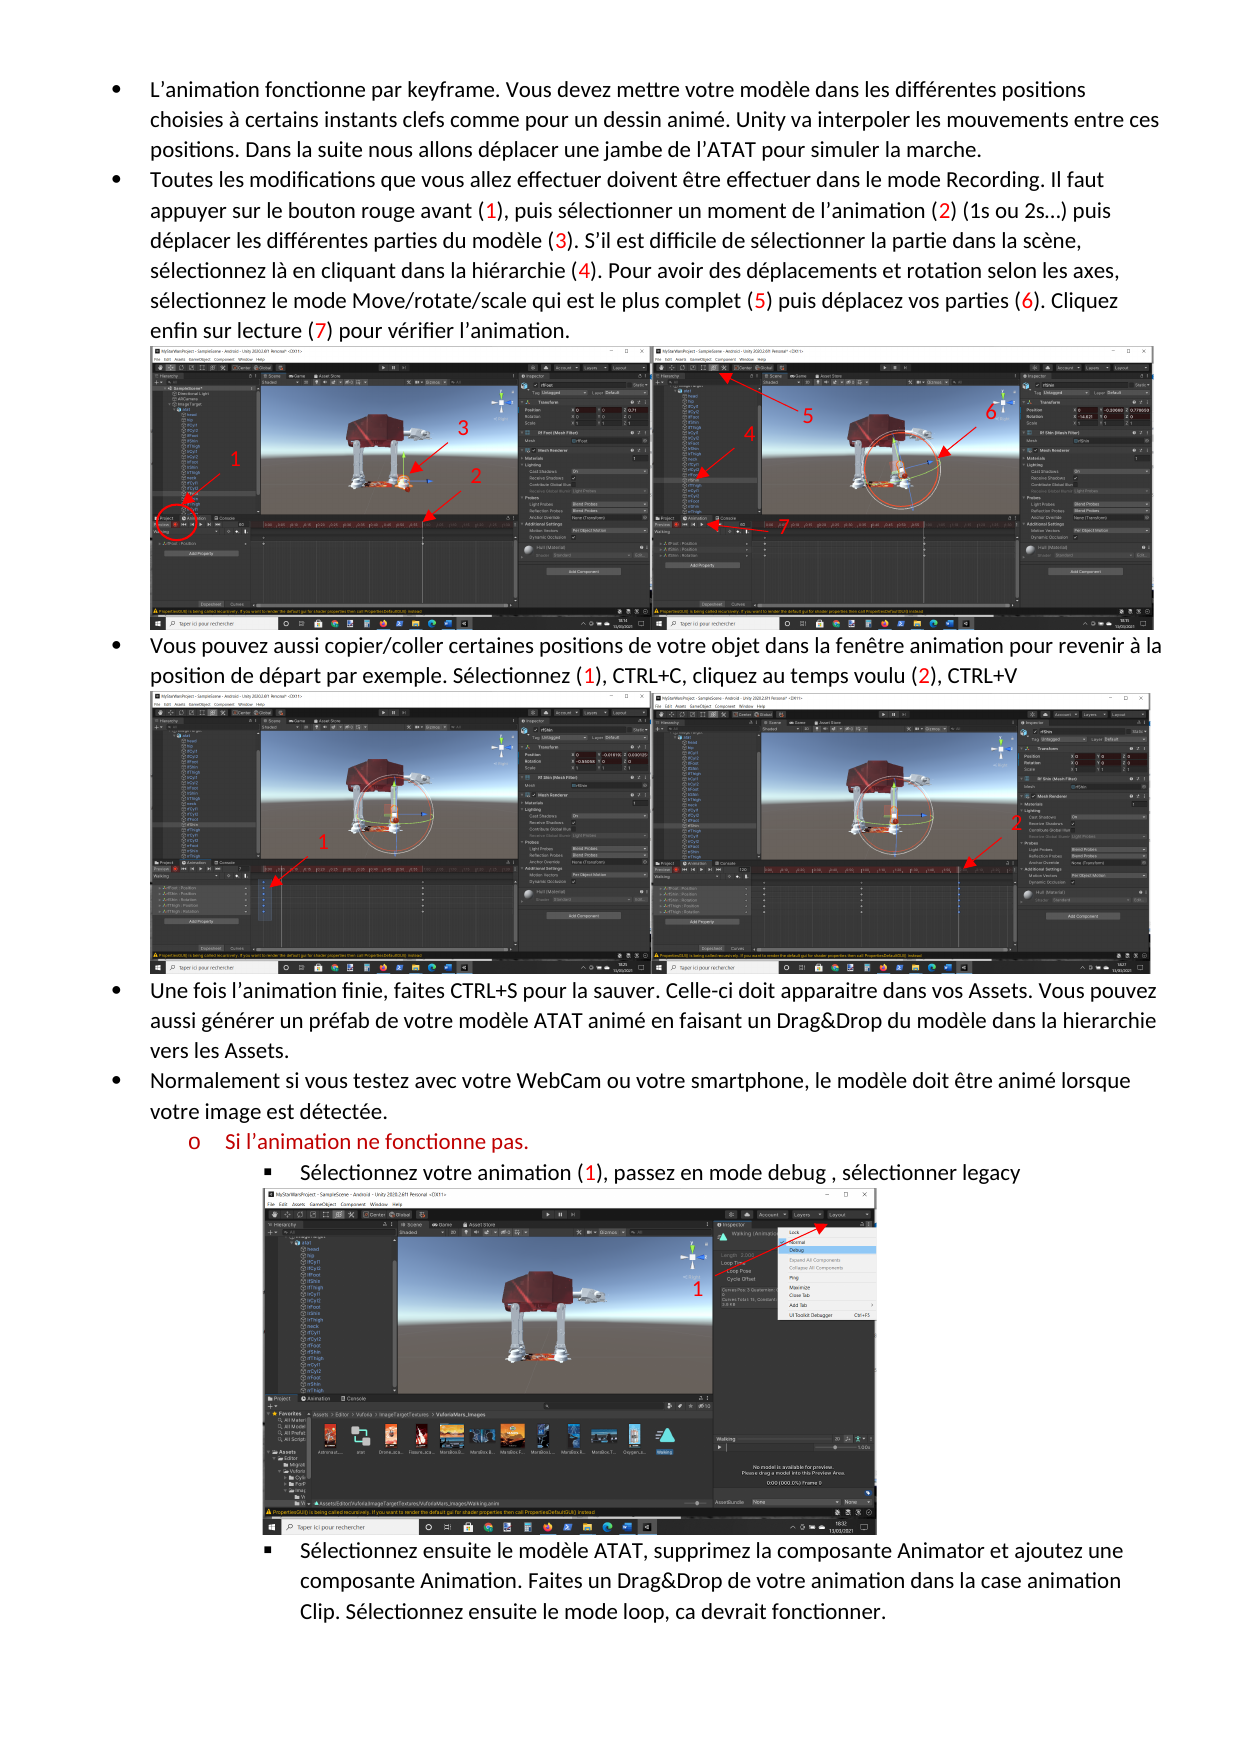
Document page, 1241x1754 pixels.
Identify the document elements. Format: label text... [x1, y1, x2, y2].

list Si l’animation ne fonctionne pas. [187, 1127, 1165, 1156]
list Sélectionnez votre animation (1), passez en mode debug , sélectionner legacy [262, 1158, 1165, 1187]
picture [262, 1188, 877, 1535]
picture [150, 346, 1154, 630]
list Normalement si vous testez avec votre WebCam ou votre smartphone, le modèle doit être animé lorsque votre image est détectée. [112, 1067, 1165, 1125]
list L’animation fonctionne par keyframe. Vous devez mettre votre modèle dans les différentes positions choisies à certains instants clefs comme pour un dessin animé. Unity va interpoler les mouvements entre ces positions. Dans la suite nous allons déplacer une jambe de l’ATAT pour simuler la marche. [112, 75, 1165, 163]
list Une fois l’animation finie, faites CTRL+S pour la sauver. Celle-ci doit apparaitre dans vos Assets. Vous pouvez aussi générer un préfab de votre modèle ATAT animé en faisant un Drag&Drop du modèle dans la hierarchie vers les Assets. [112, 976, 1165, 1064]
list Vous pouvez aussi copier/coller certaines positions de votre objet dans la fenêtre animation pour revenir à la position de départ par exemple. Sélectionnez (1), CTRL+C, cliquez au temps voulu (2), CTRL+V [112, 631, 1165, 689]
list Toutes les modifications que vous allez effectuer doivent être effectuer dans le mode Recording. Il faut appuyer sur le bouton rouge avant (1), puis sélectionner un moment de l’animation (2) (1s ou 2s…) puis déplacer les différentes parties du modèle (3). S’il est difficile de sélectionner la partie dans la scène, sélectionnez là en cliquant dans la hiérarchie (4). Pour avoir des déplacements et rotation selon les axes, sélectionnez le mode Move/rotate/scale qui est le plus complet (5) puis déplacez vos parties (6). Cliquez enfin sur lecture (7) pour vérifier l’animation. [112, 166, 1165, 345]
list Sélectionnez ensuite le modèle ATAT, supprimez la composante Animator et ajoutez une composante Animation. Faites un Drag&Drop de votre animation dans la case animation Clip. Sélectionnez ensuite le mode loop, ca devrait fonctionner. [262, 1536, 1165, 1625]
picture [150, 691, 1151, 974]
